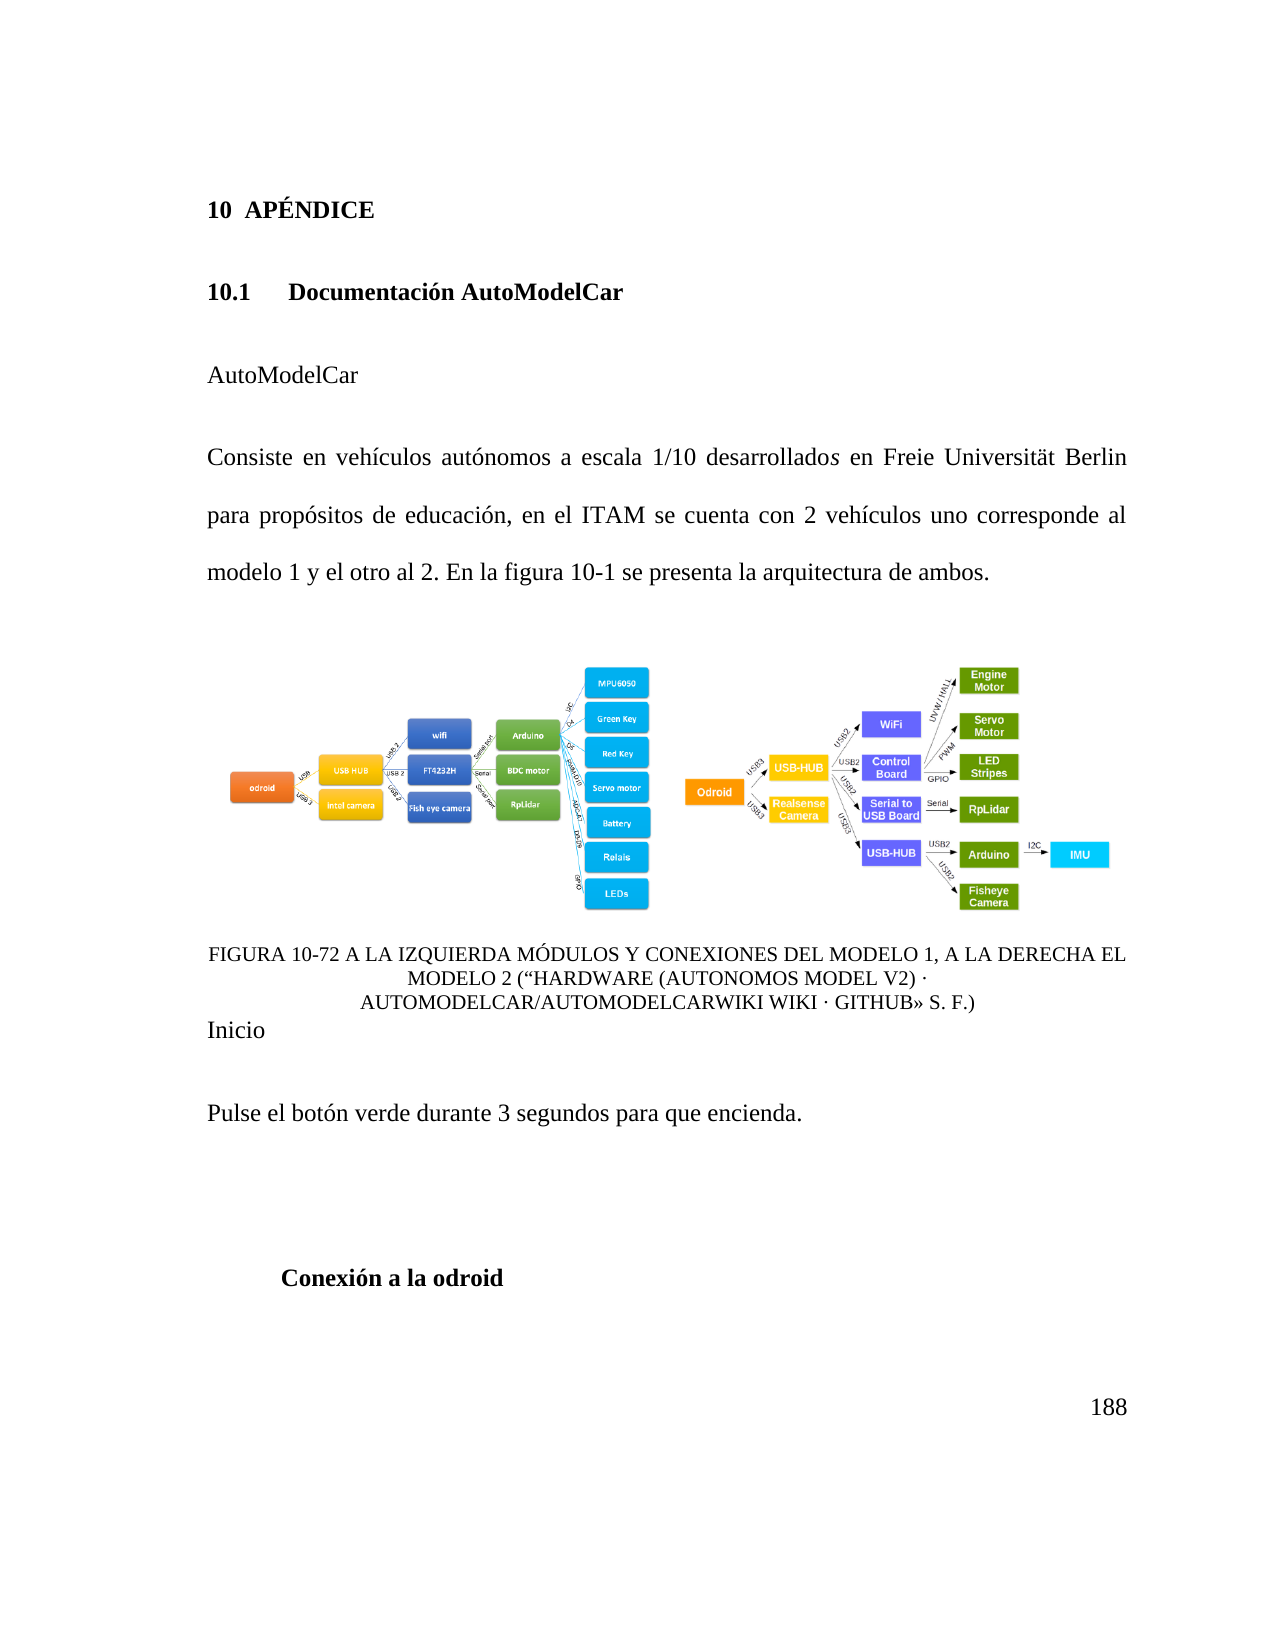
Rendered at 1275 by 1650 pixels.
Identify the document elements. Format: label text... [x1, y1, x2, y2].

subtitle Apéndice [207, 195, 1127, 224]
text Pulse el botón verde durante 3 segundos para que encienda. [207, 1098, 1127, 1126]
text Consiste en vehículos autónomos a escala 1/10 desarrollados en Freie Universität Berlin para propósitos de educación, en el ITAM se cuenta con 2 vehículos uno corresponde al modelo 1 y el otro al 2. En la figura 10-1 se presenta la arquitectura de ambos. [207, 442, 1127, 586]
text AutoModelCar [207, 360, 1127, 389]
subtitle Documentación AutoModelCar [207, 277, 1127, 306]
text Conexión a la odroid [207, 1263, 1127, 1291]
picture [207, 641, 673, 928]
picture [676, 644, 1128, 933]
text Inicio [207, 1014, 1127, 1044]
